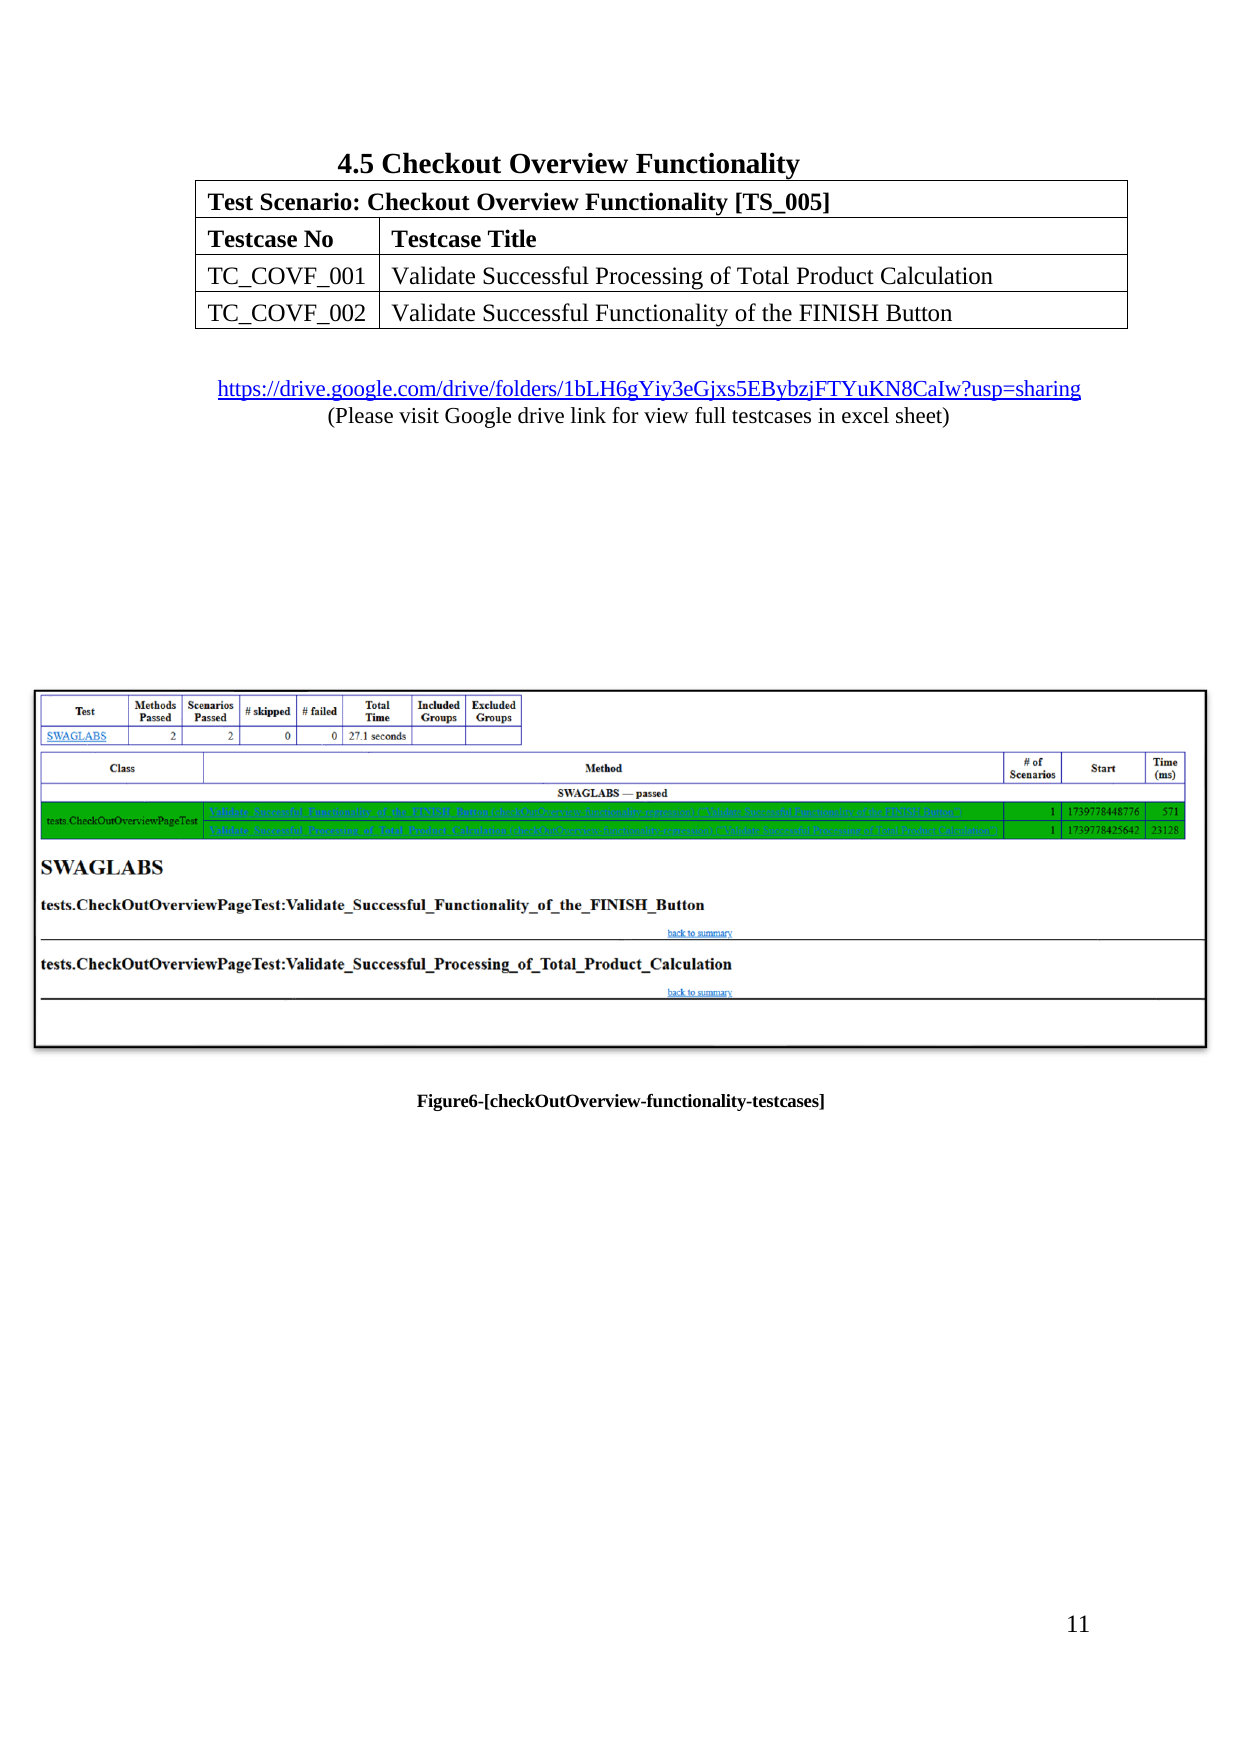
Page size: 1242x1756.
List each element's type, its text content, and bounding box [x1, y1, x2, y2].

table_header Test Scenario: Checkout Overview Functionality [TS_005] [196, 181, 1127, 217]
table_cell TC_COVF_001 [196, 255, 379, 291]
picture [26, 685, 1214, 1058]
text https://drive.google.com/drive/folders/1bLH6gYiy3eGjxs5EBybzjFTYuKN8CaIw?usp=sharing (Please visit Google drive link for view full testcases in excel sheet) [217, 376, 1107, 428]
table_cell Testcase Title [380, 218, 1127, 254]
subtitle Checkout Overview Functionality [337, 146, 1242, 180]
table_cell Validate Successful Functionality of the FINISH Button [380, 292, 1127, 328]
table_cell TC_COVF_002 [196, 292, 379, 328]
table_cell Testcase No [196, 218, 379, 254]
text Figure6-[checkOutOverview-functionality-testcases] [49, 1089, 1192, 1111]
table_cell Validate Successful Processing of Total Product Calculation [380, 255, 1127, 291]
